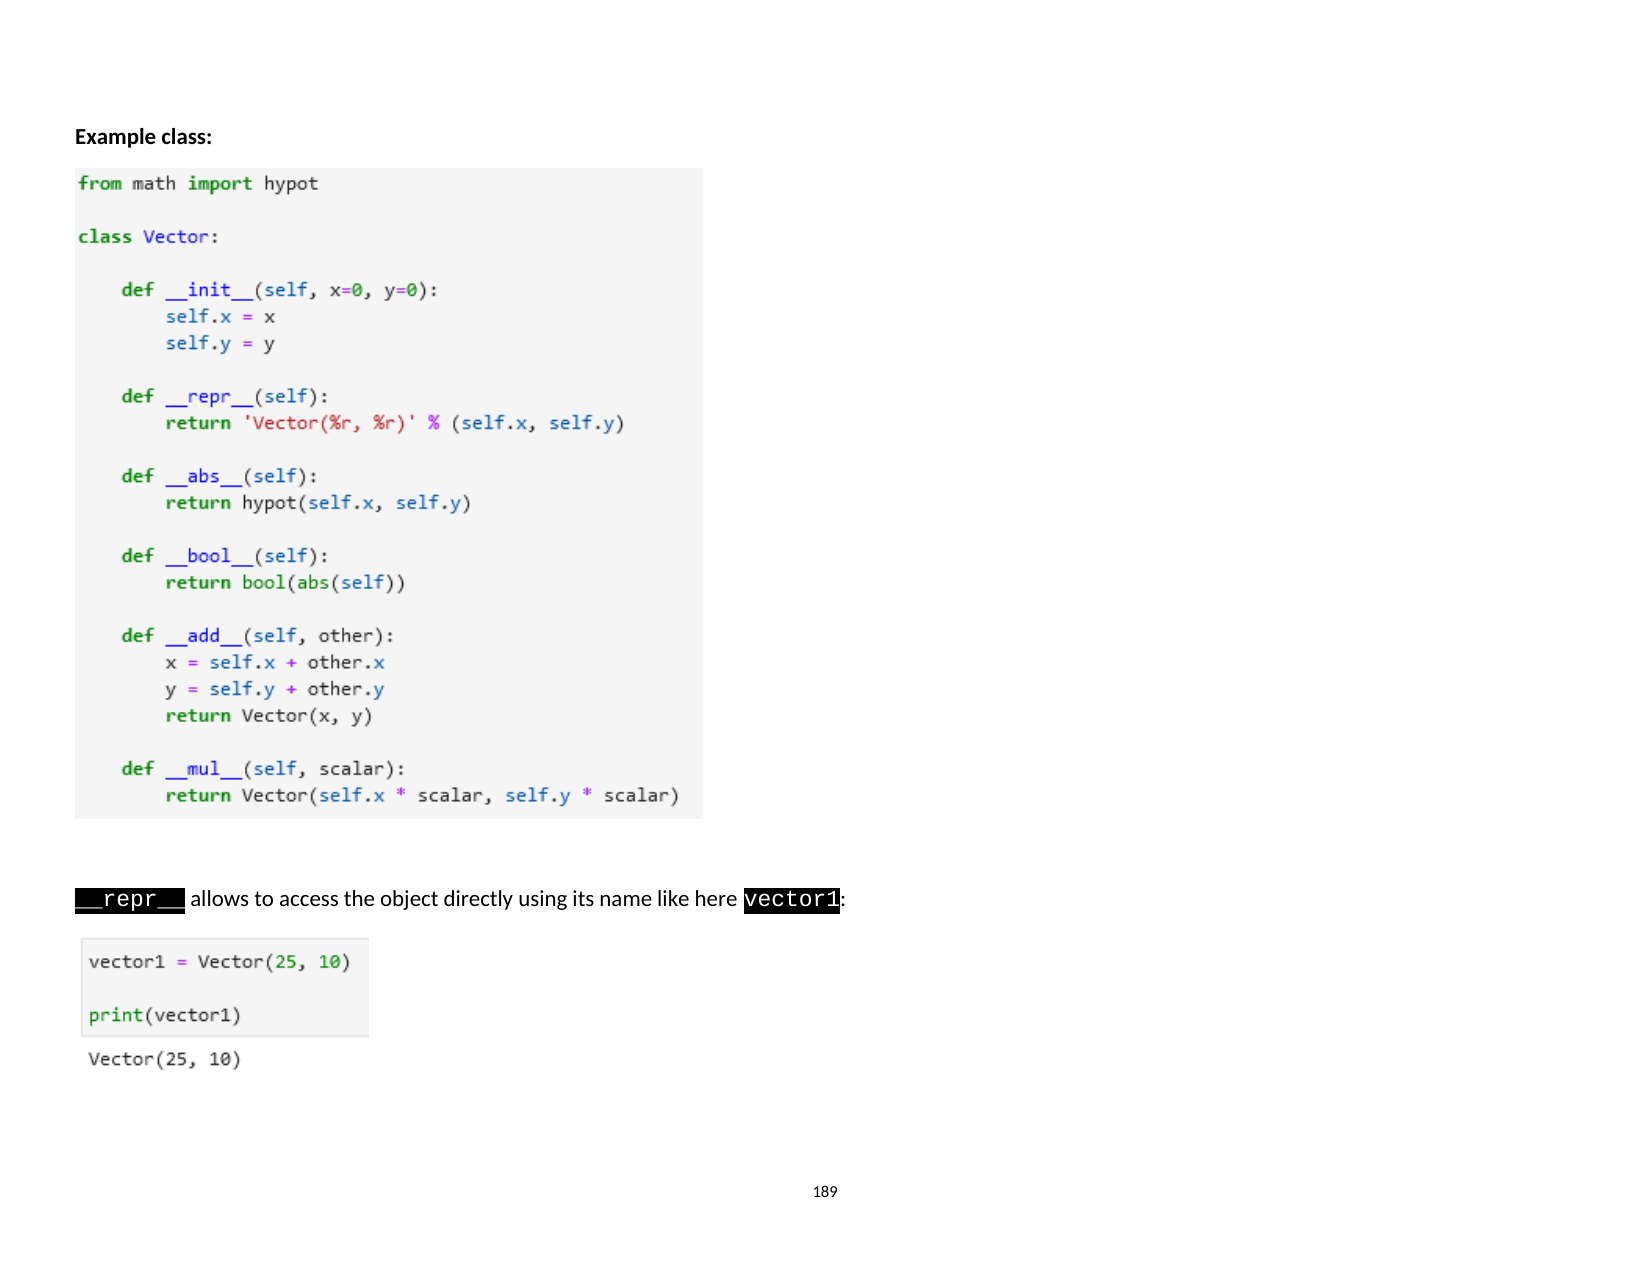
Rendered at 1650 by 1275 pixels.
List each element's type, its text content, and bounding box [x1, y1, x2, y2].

text __repr__ allows to access the object directly using its name like here vector1: [75, 884, 1575, 914]
picture [75, 168, 704, 819]
picture [75, 932, 369, 1089]
text Example class: [75, 122, 1575, 150]
